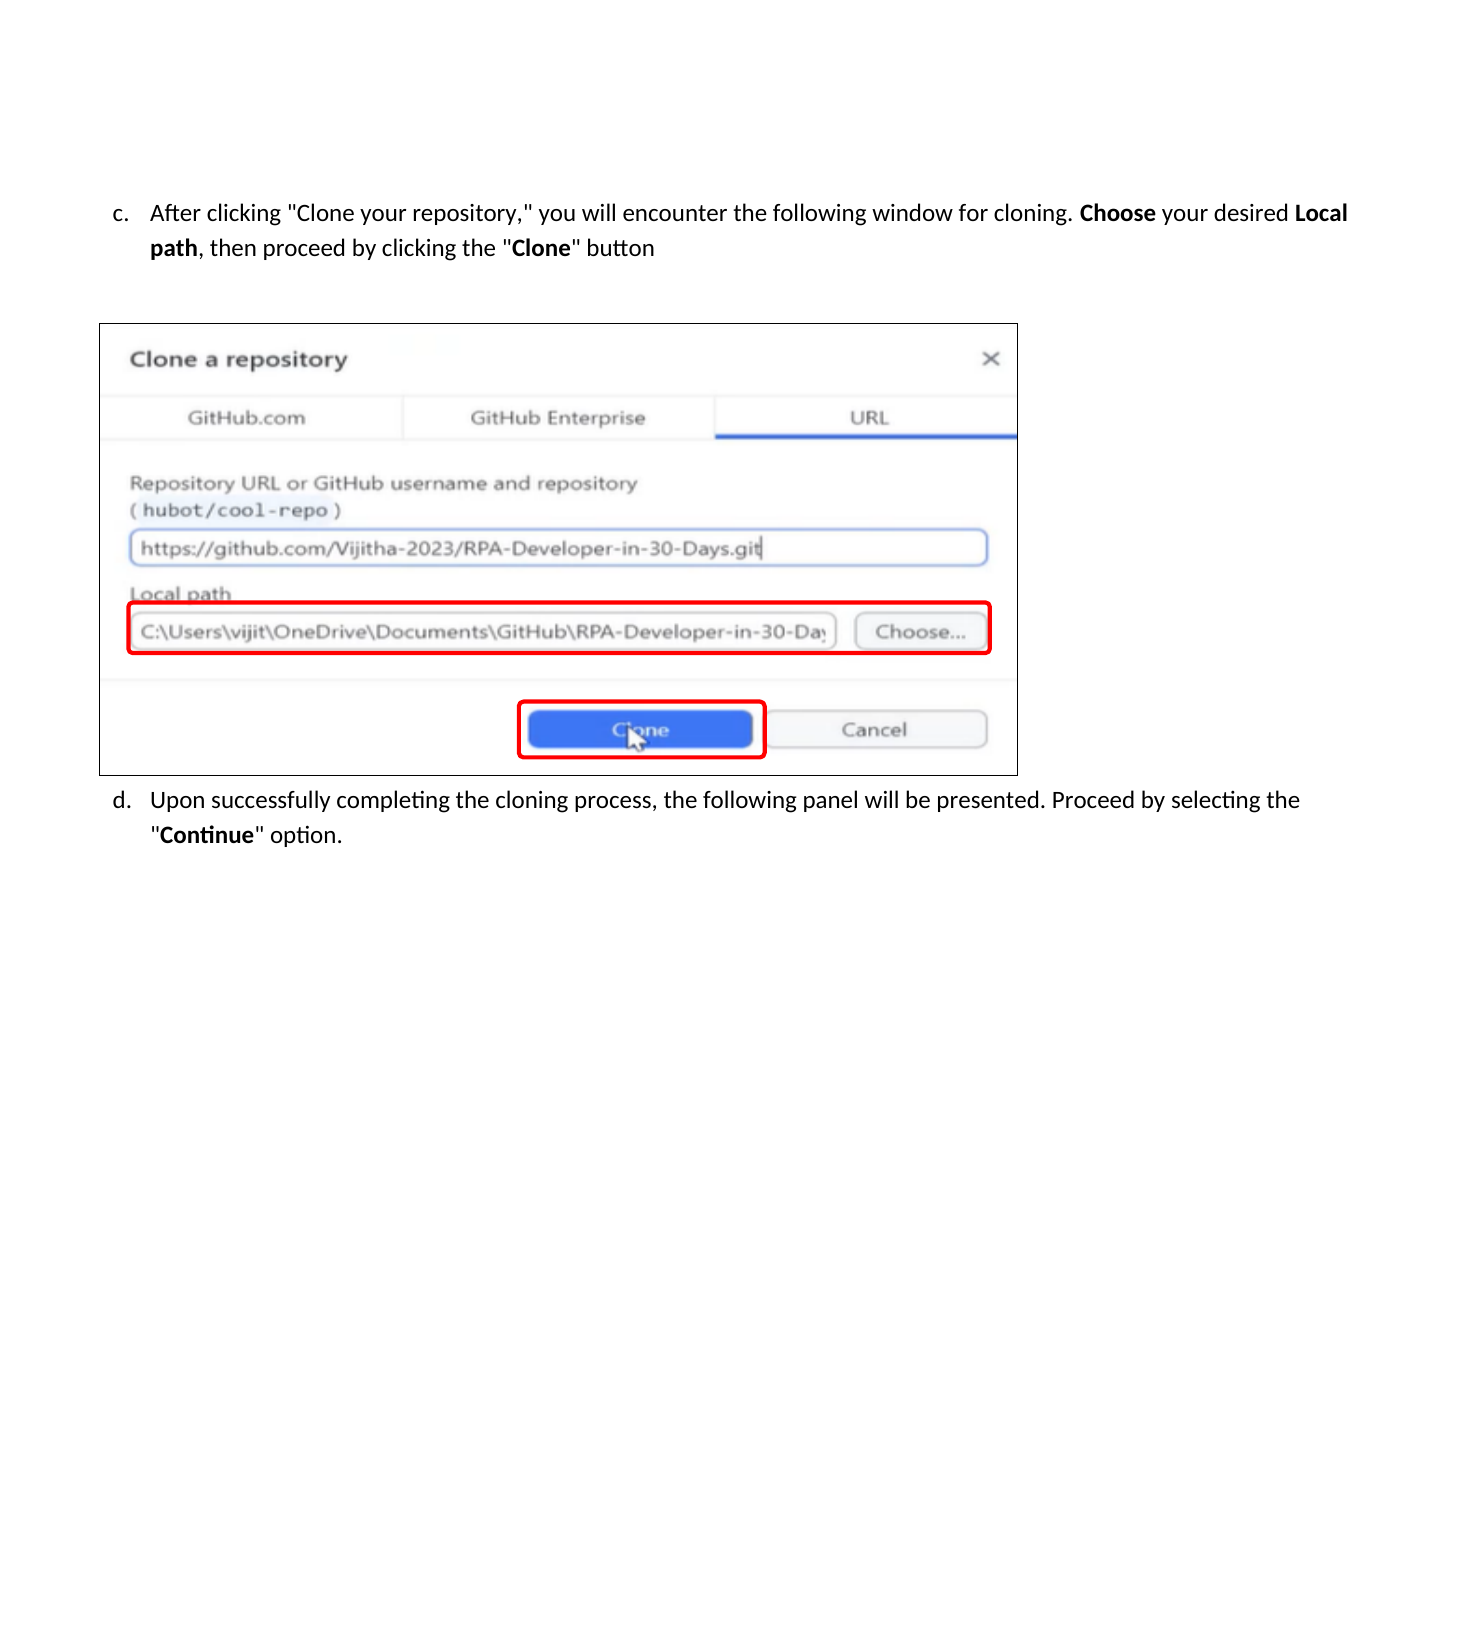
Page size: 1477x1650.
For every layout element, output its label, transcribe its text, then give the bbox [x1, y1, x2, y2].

list Upon successfully completing the cloning process, the following panel will be presented. Proceed by selecting the "Continue" option. [112, 784, 1401, 849]
picture [100, 324, 1017, 775]
list After clicking "Clone your repository," you will encounter the following window for cloning. Choose your desired Local path, then proceed by clicking the "Clone" button [112, 197, 1401, 263]
